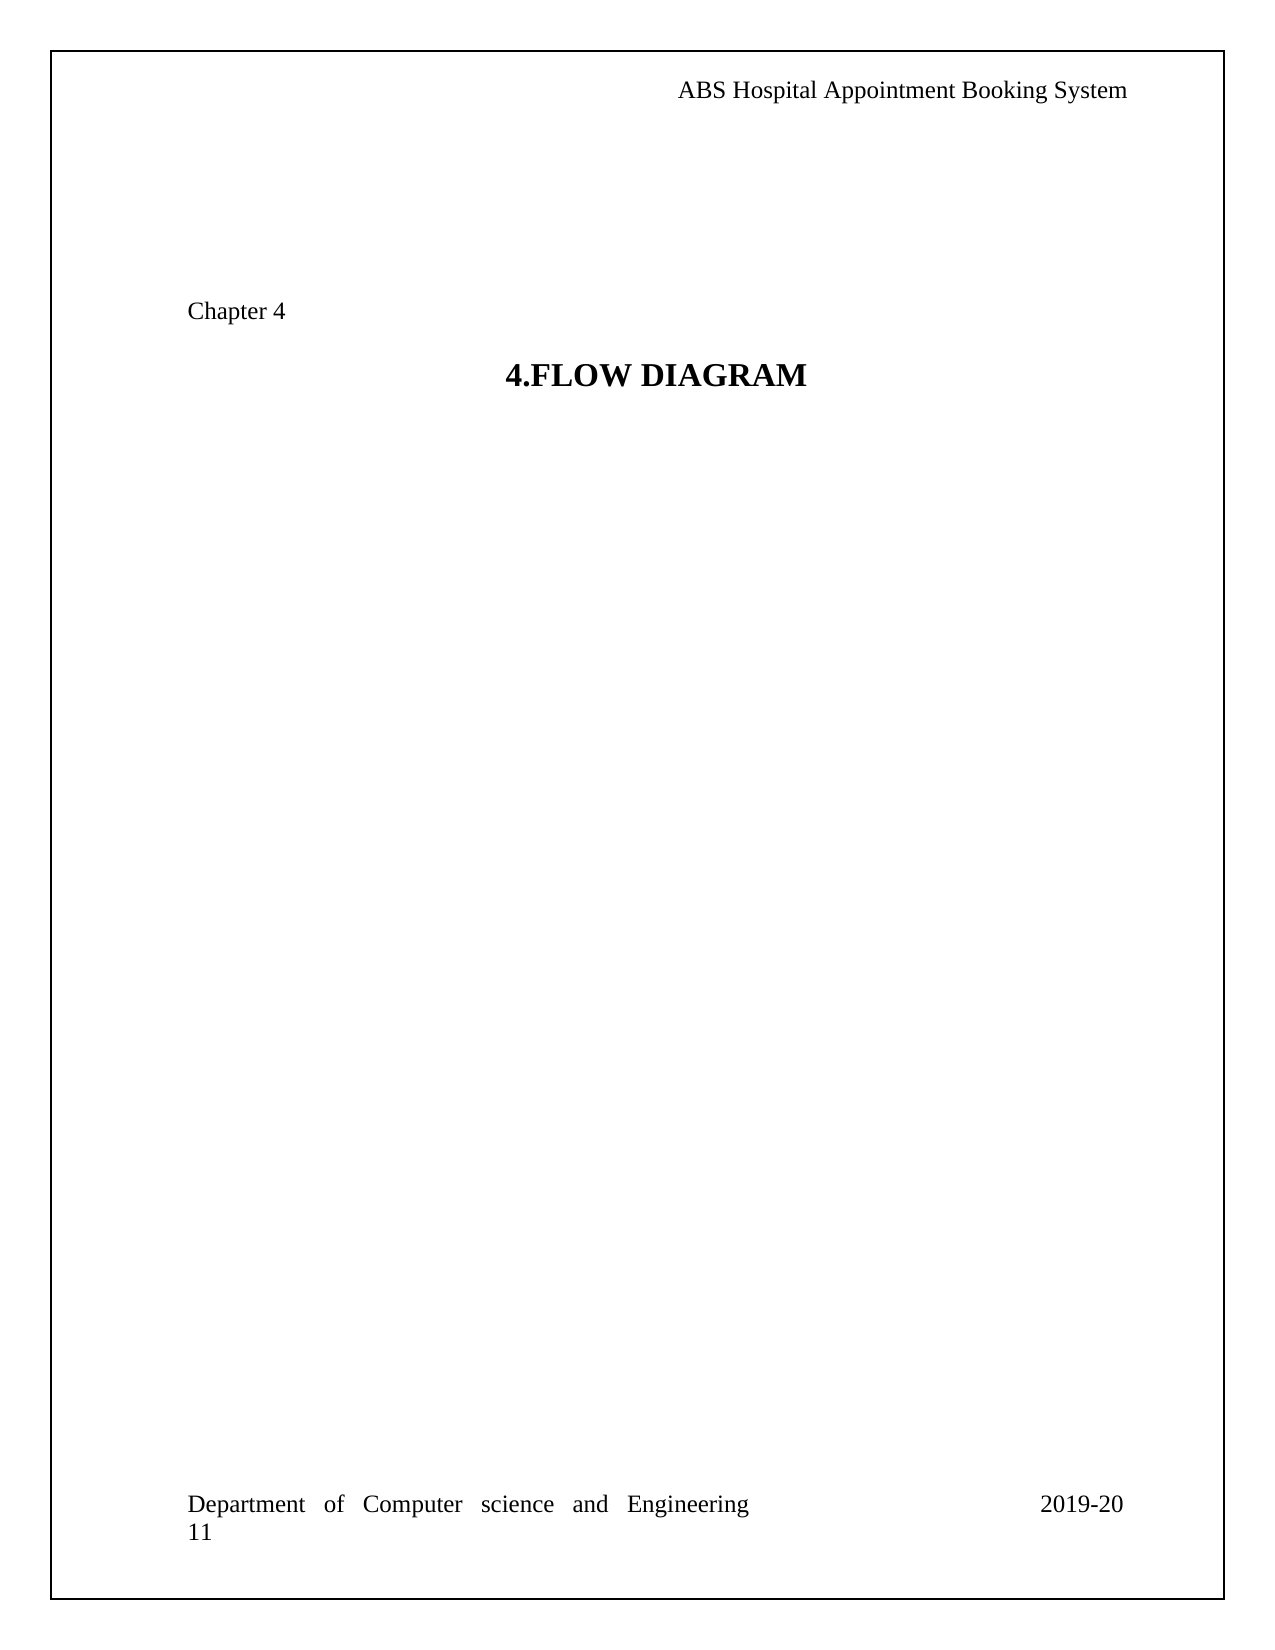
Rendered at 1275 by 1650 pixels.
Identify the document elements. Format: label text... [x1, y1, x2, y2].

text Chapter 4 [187, 296, 1125, 324]
text 4.FLOW DIAGRAM [187, 356, 1125, 394]
